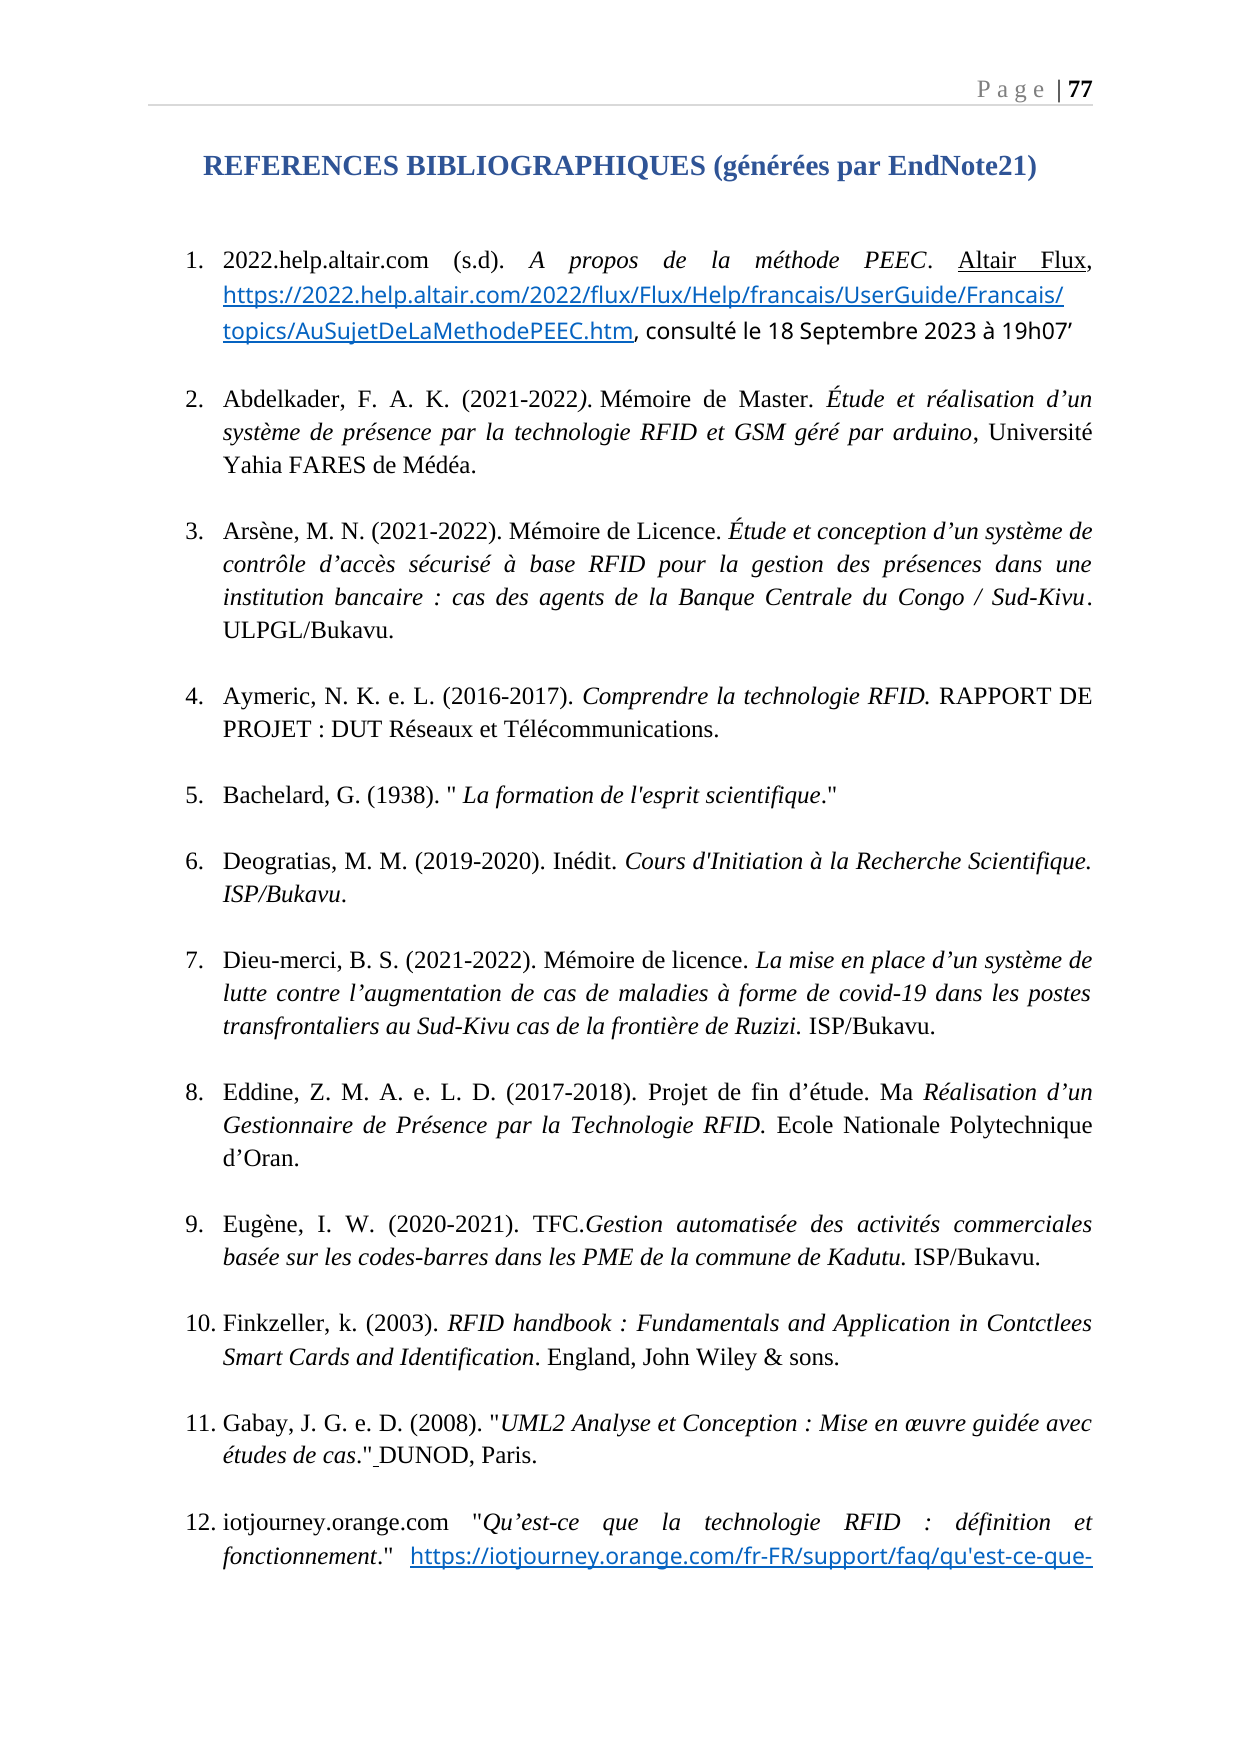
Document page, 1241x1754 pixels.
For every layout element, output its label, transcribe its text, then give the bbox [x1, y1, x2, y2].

list Aymeric, N. K. e. L. (2016-2017). Comprendre la technologie RFID. RAPPORT DE PROJET : DUT Réseaux et Télécommunications. [185, 681, 1093, 743]
list Gabay, J. G. e. D. (2008). "UML2 Analyse et Conception : Mise en œuvre guidée avec études de cas." DUNOD, Paris. [185, 1408, 1093, 1469]
subtitle REFERENCES BIBLIOGRAPHIQUES (générées par EndNote21) [148, 148, 1093, 181]
list Arsène, M. N. (2021-2022). Mémoire de Licence. Étude et conception d’un système de contrôle d’accès sécurisé à base RFID pour la gestion des présences dans une institution bancaire : cas des agents de la Banque Centrale du Congo / Sud-Kivu. ULPGL/Bukavu. [185, 516, 1093, 644]
list Dieu-merci, B. S. (2021-2022). Mémoire de licence. La mise en place d’un système de lutte contre l’augmentation de cas de maladies à forme de covid-19 dans les postes transfrontaliers au Sud-Kivu cas de la frontière de Ruzizi. ISP/Bukavu. [185, 945, 1093, 1040]
list Eddine, Z. M. A. e. L. D. (2017-2018). Projet de fin d’étude. Ma Réalisation d’un Gestionnaire de Présence par la Technologie RFID. Ecole Nationale Polytechnique d’Oran. [185, 1077, 1093, 1172]
list Bachelard, G. (1938). " La formation de l'esprit scientifique." [185, 780, 1093, 809]
list Abdelkader, F. A. K. (2021-2022). Mémoire de Master. Étude et réalisation d’un système de présence par la technologie RFID et GSM géré par arduino, Université Yahia FARES de Médéa. [185, 384, 1093, 479]
list Finkzeller, k. (2003). RFID handbook : Fundamentals and Application in Contctlees Smart Cards and Identification. England, John Wiley & sons. [185, 1308, 1093, 1370]
list 2022.help.altair.com (s.d). A propos de la méthode PEEC. Altair Flux, https://2022.help.altair.com/2022/flux/Flux/Help/francais/UserGuide/Francais/topics/AuSujetDeLaMethodePEEC.htm, consulté le 18 Septembre 2023 à 19h07’ [185, 246, 1093, 346]
list Deogratias, M. M. (2019-2020). Inédit. Cours d'Initiation à la Recherche Scientifique. ISP/Bukavu. [185, 846, 1093, 908]
list Eugène, I. W. (2020-2021). TFC.Gestion automatisée des activités commerciales basée sur les codes-barres dans les PME de la commune de Kadutu. ISP/Bukavu. [185, 1209, 1093, 1271]
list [185, 1507, 1093, 1571]
